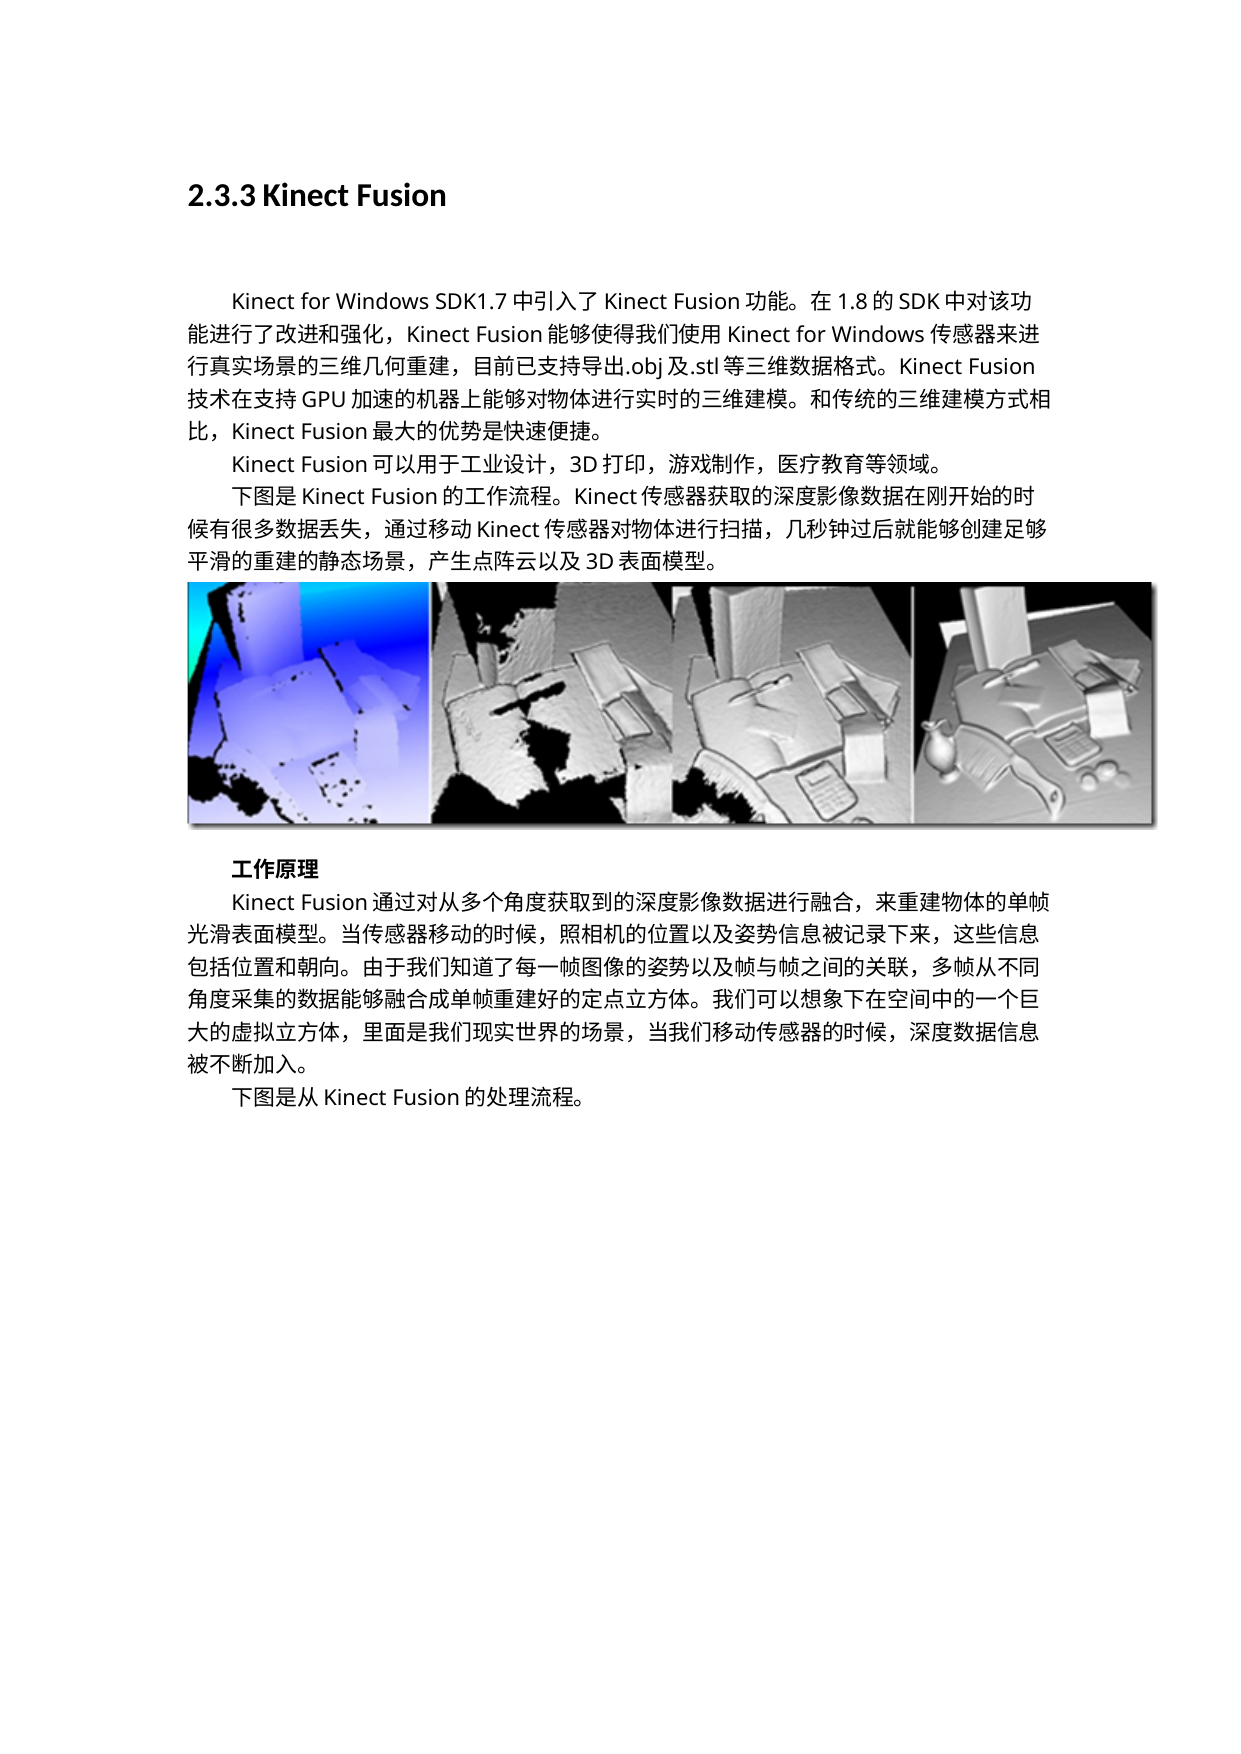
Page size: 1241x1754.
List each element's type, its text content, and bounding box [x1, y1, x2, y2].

text Kinect Fusion可以用于工业设计，3D打印，游戏制作，医疗教育等领域。 [187, 446, 1053, 479]
text 下图是从Kinect Fusion的处理流程。 [187, 1079, 1053, 1112]
picture [187, 582, 1158, 830]
text 下图是Kinect Fusion的工作流程。Kinect传感器获取的深度影像数据在刚开始的时候有很多数据丢失，通过移动Kinect传感器对物体进行扫描，几秒钟过后就能够创建足够平滑的重建的静态场景，产生点阵云以及3D表面模型。 [187, 479, 1053, 576]
text 工作原理 [187, 852, 1053, 884]
text Kinect Fusion通过对从多个角度获取到的深度影像数据进行融合，来重建物体的单帧光滑表面模型。当传感器移动的时候，照相机的位置以及姿势信息被记录下来，这些信息包括位置和朝向。由于我们知道了每一帧图像的姿势以及帧与帧之间的关联，多帧从不同角度采集的数据能够融合成单帧重建好的定点立方体。我们可以想象下在空间中的一个巨大的虚拟立方体，里面是我们现实世界的场景，当我们移动传感器的时候，深度数据信息被不断加入。 [187, 884, 1053, 1079]
text Kinect for Windows SDK1.7中引入了Kinect Fusion功能。在1.8的SDK中对该功能进行了改进和强化，Kinect Fusion能够使得我们使用Kinect for Windows 传感器来进行真实场景的三维几何重建，目前已支持导出.obj及.stl等三维数据格式。Kinect Fusion技术在支持GPU加速的机器上能够对物体进行实时的三维建模。和传统的三维建模方式相比，Kinect Fusion最大的优势是快速便捷。 [187, 284, 1053, 446]
subtitle Kinect Fusion [187, 162, 1053, 227]
